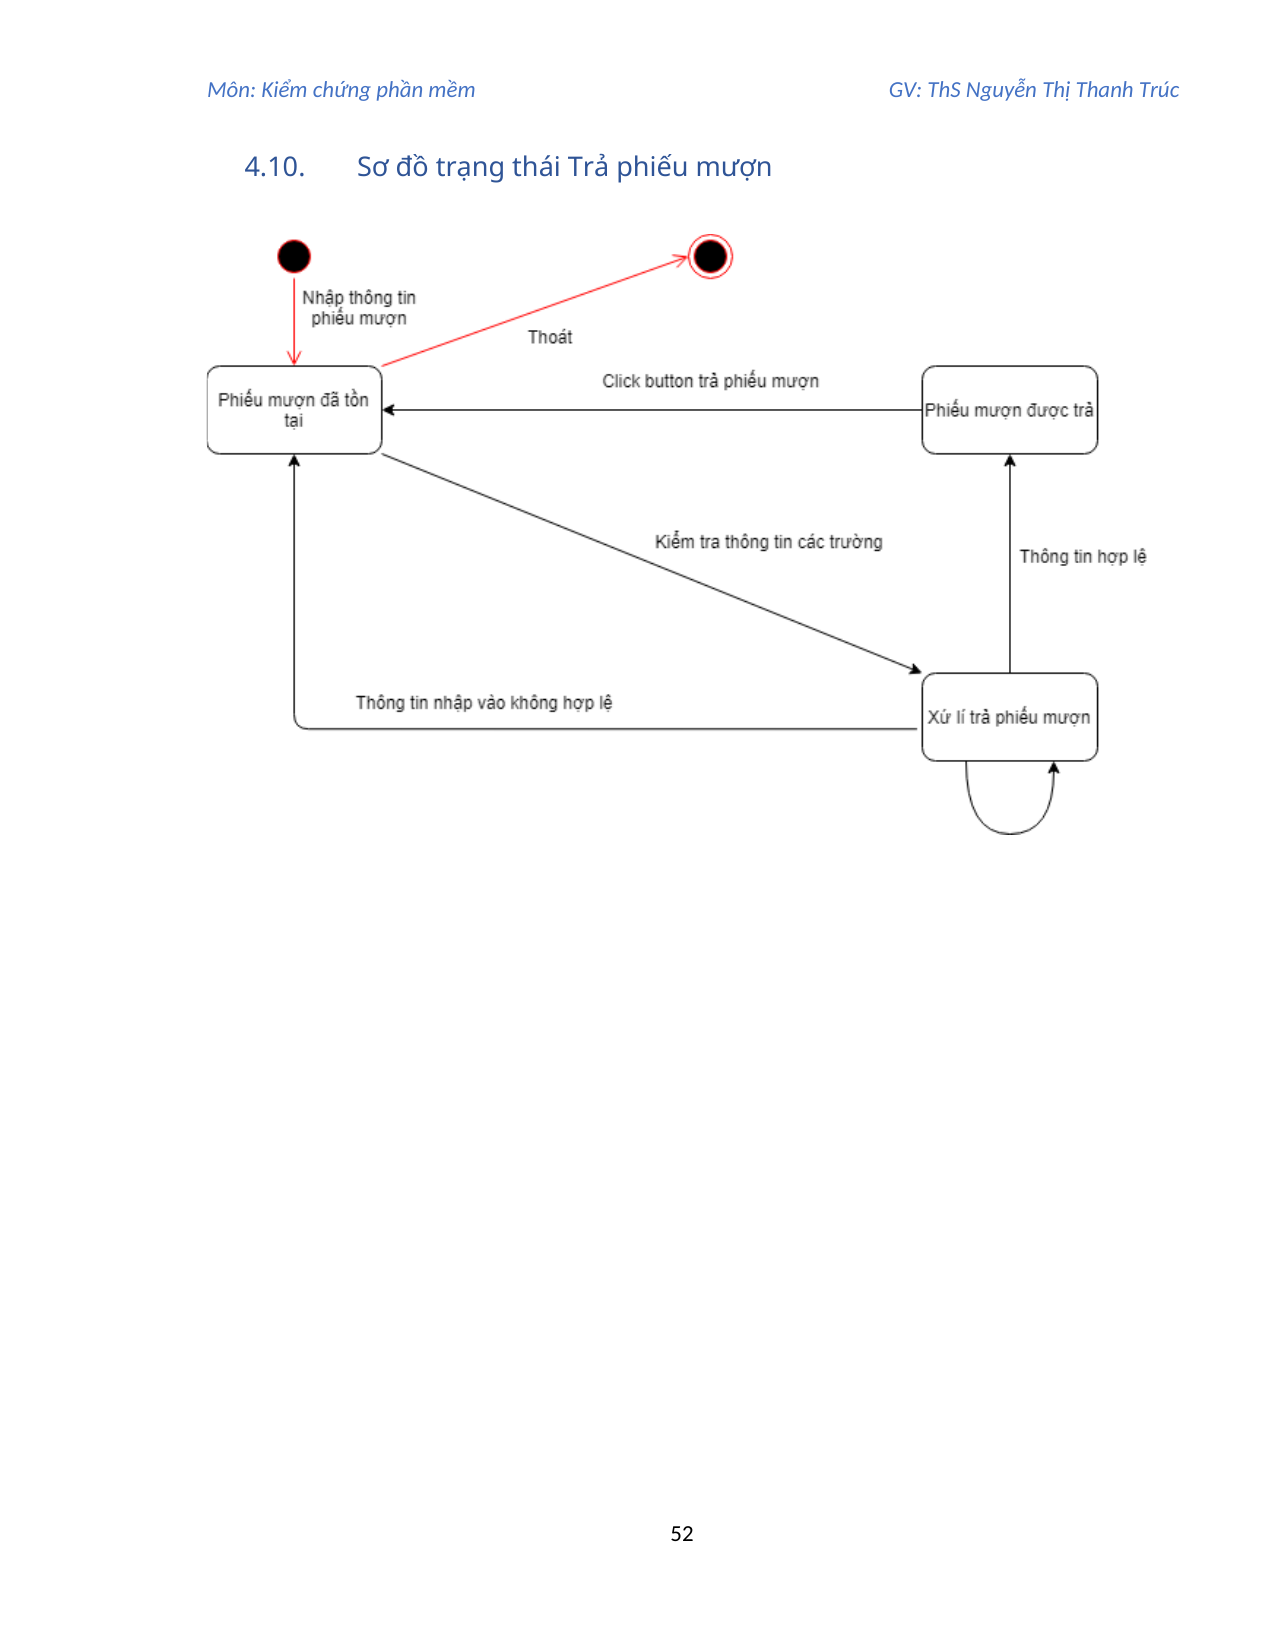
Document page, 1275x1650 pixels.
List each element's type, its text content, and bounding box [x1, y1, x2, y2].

subtitle Sơ đồ trạng thái Trả phiếu mượn [244, 148, 1157, 184]
picture [206, 234, 1157, 835]
